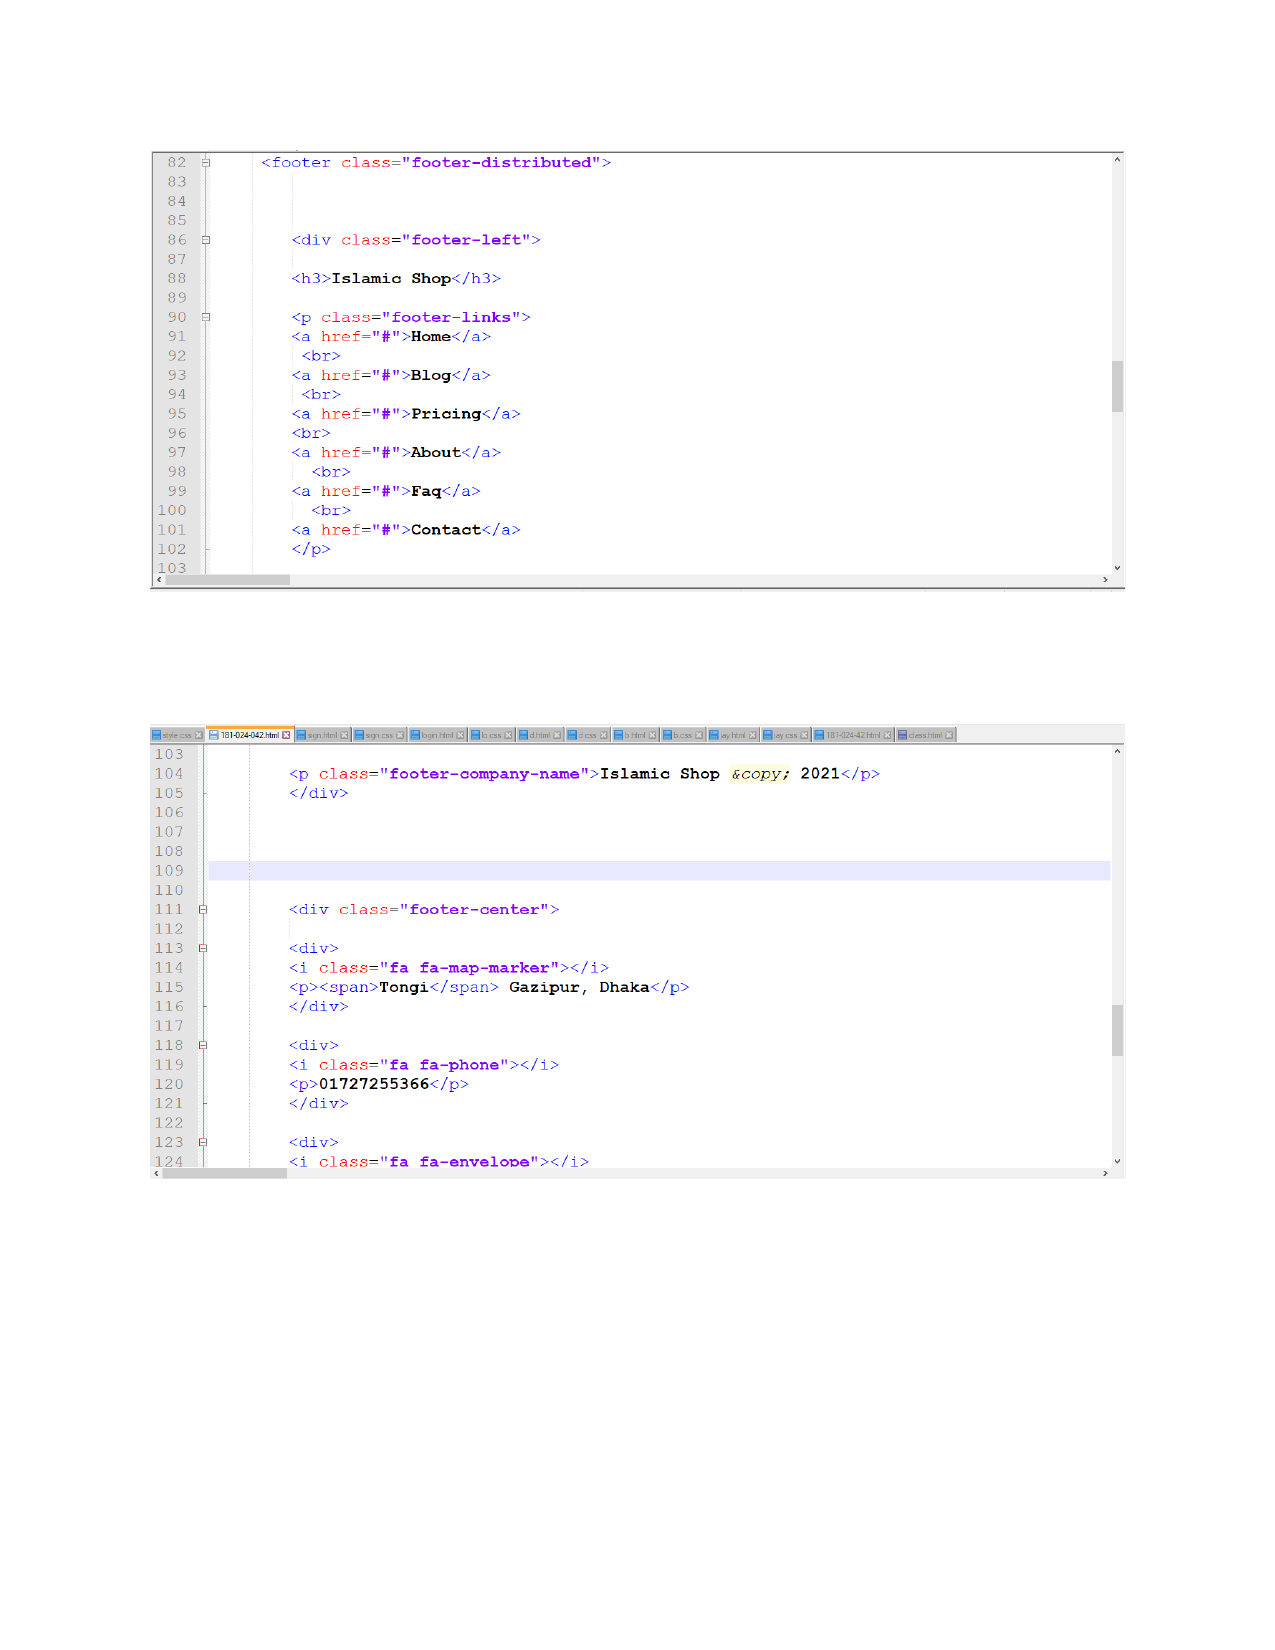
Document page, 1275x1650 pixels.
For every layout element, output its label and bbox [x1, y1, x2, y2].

picture [150, 722, 1125, 1179]
picture [150, 150, 1125, 592]
